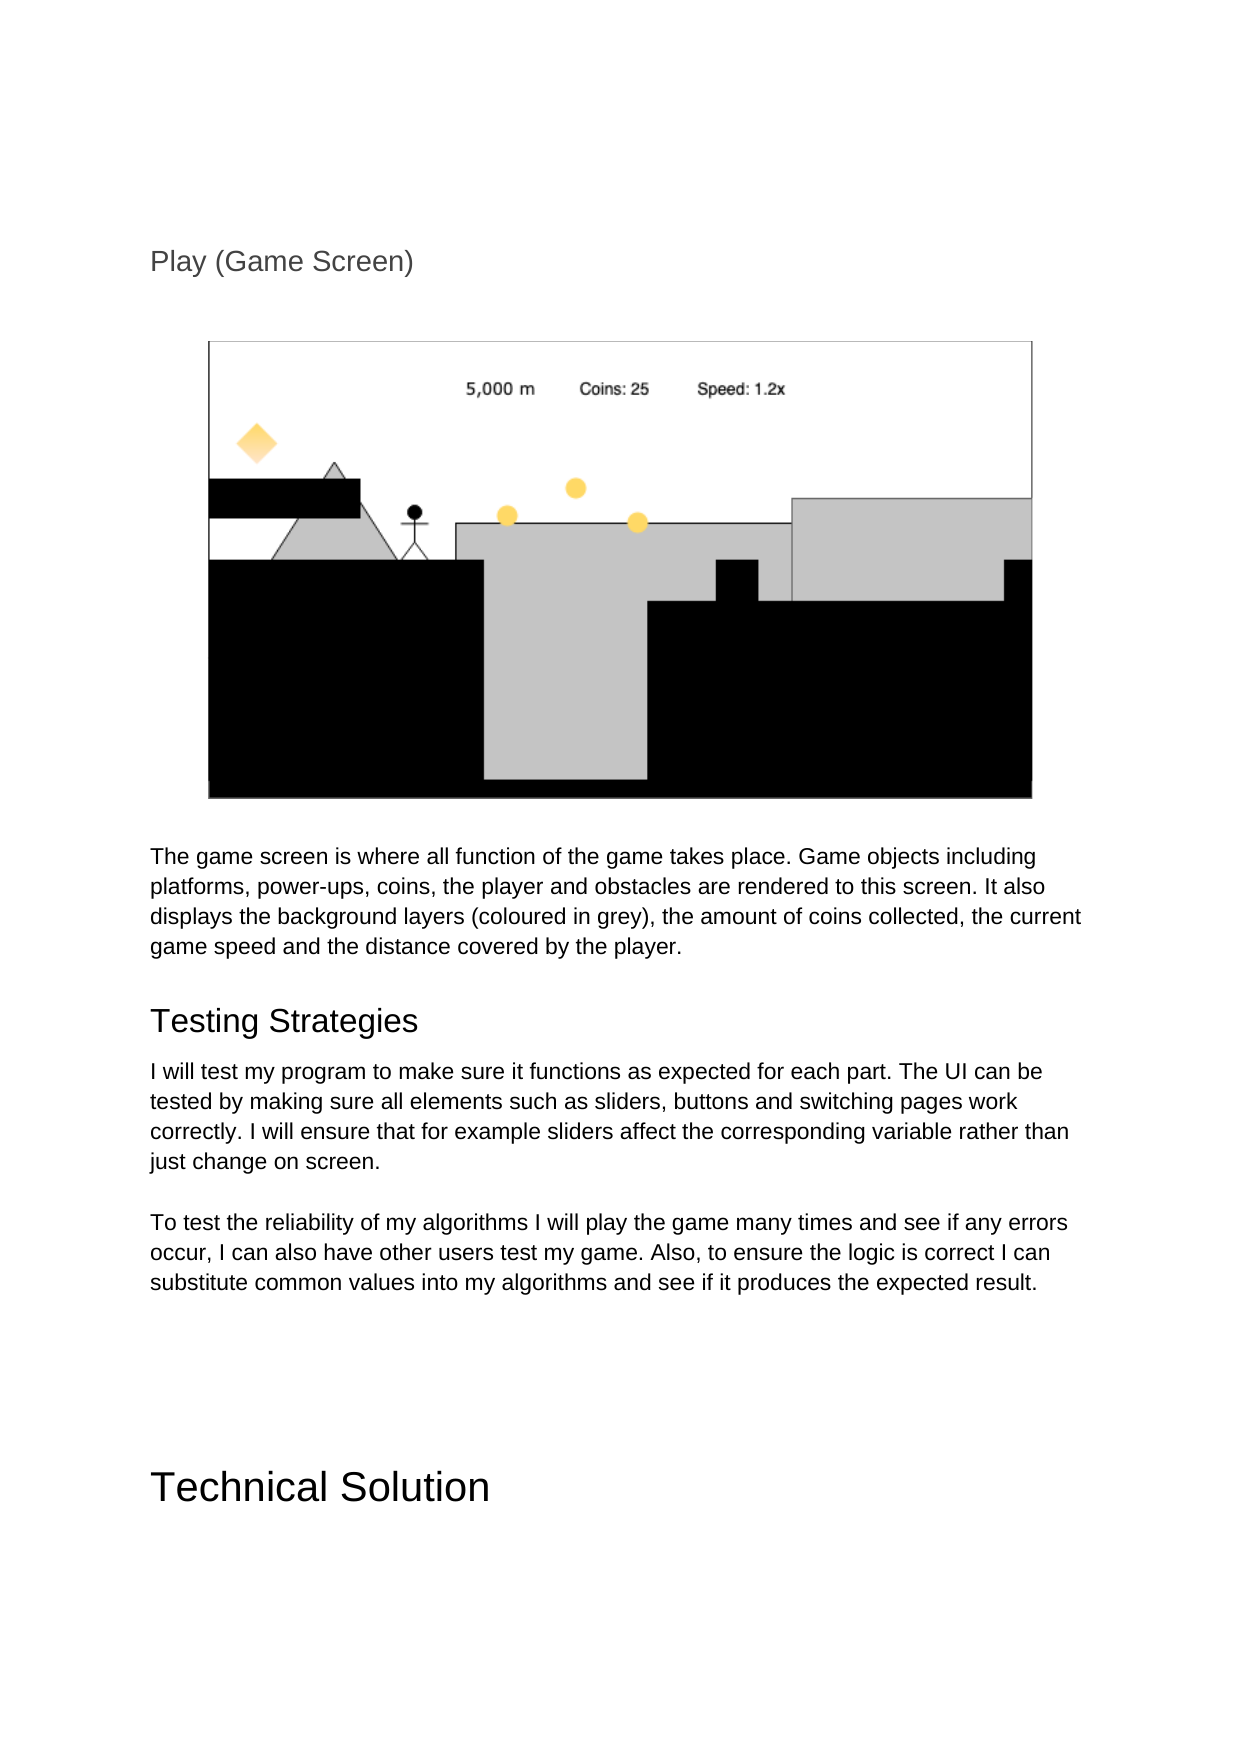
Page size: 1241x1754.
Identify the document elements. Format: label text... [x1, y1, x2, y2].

subtitle Testing Strategies [150, 1001, 1090, 1039]
text The game screen is where all function of the game takes place. Game objects including platforms, power-ups, coins, the player and obstacles are rendered to this screen. It also displays the background layers (coloured in grey), the amount of coins collected, the current game speed and the distance covered by the player. [150, 843, 1090, 960]
subtitle Technical Solution [150, 1462, 1090, 1510]
subtitle Play (Game Screen) [150, 244, 1090, 277]
text To test the reliability of my algorithms I will play the game many times and see if any errors occur, I can also have other users test my game. Also, to ensure the logic is correct I can substitute common values into my algorithms and see if it produces the expected result. [150, 1209, 1090, 1296]
picture [207, 341, 1033, 799]
text I will test my program to make sure it functions as expected for each part. The UI can be tested by making sure all elements such as sliders, buttons and switching pages work correctly. I will ensure that for example sliders affect the corresponding variable rather than just change on screen. [150, 1058, 1090, 1175]
